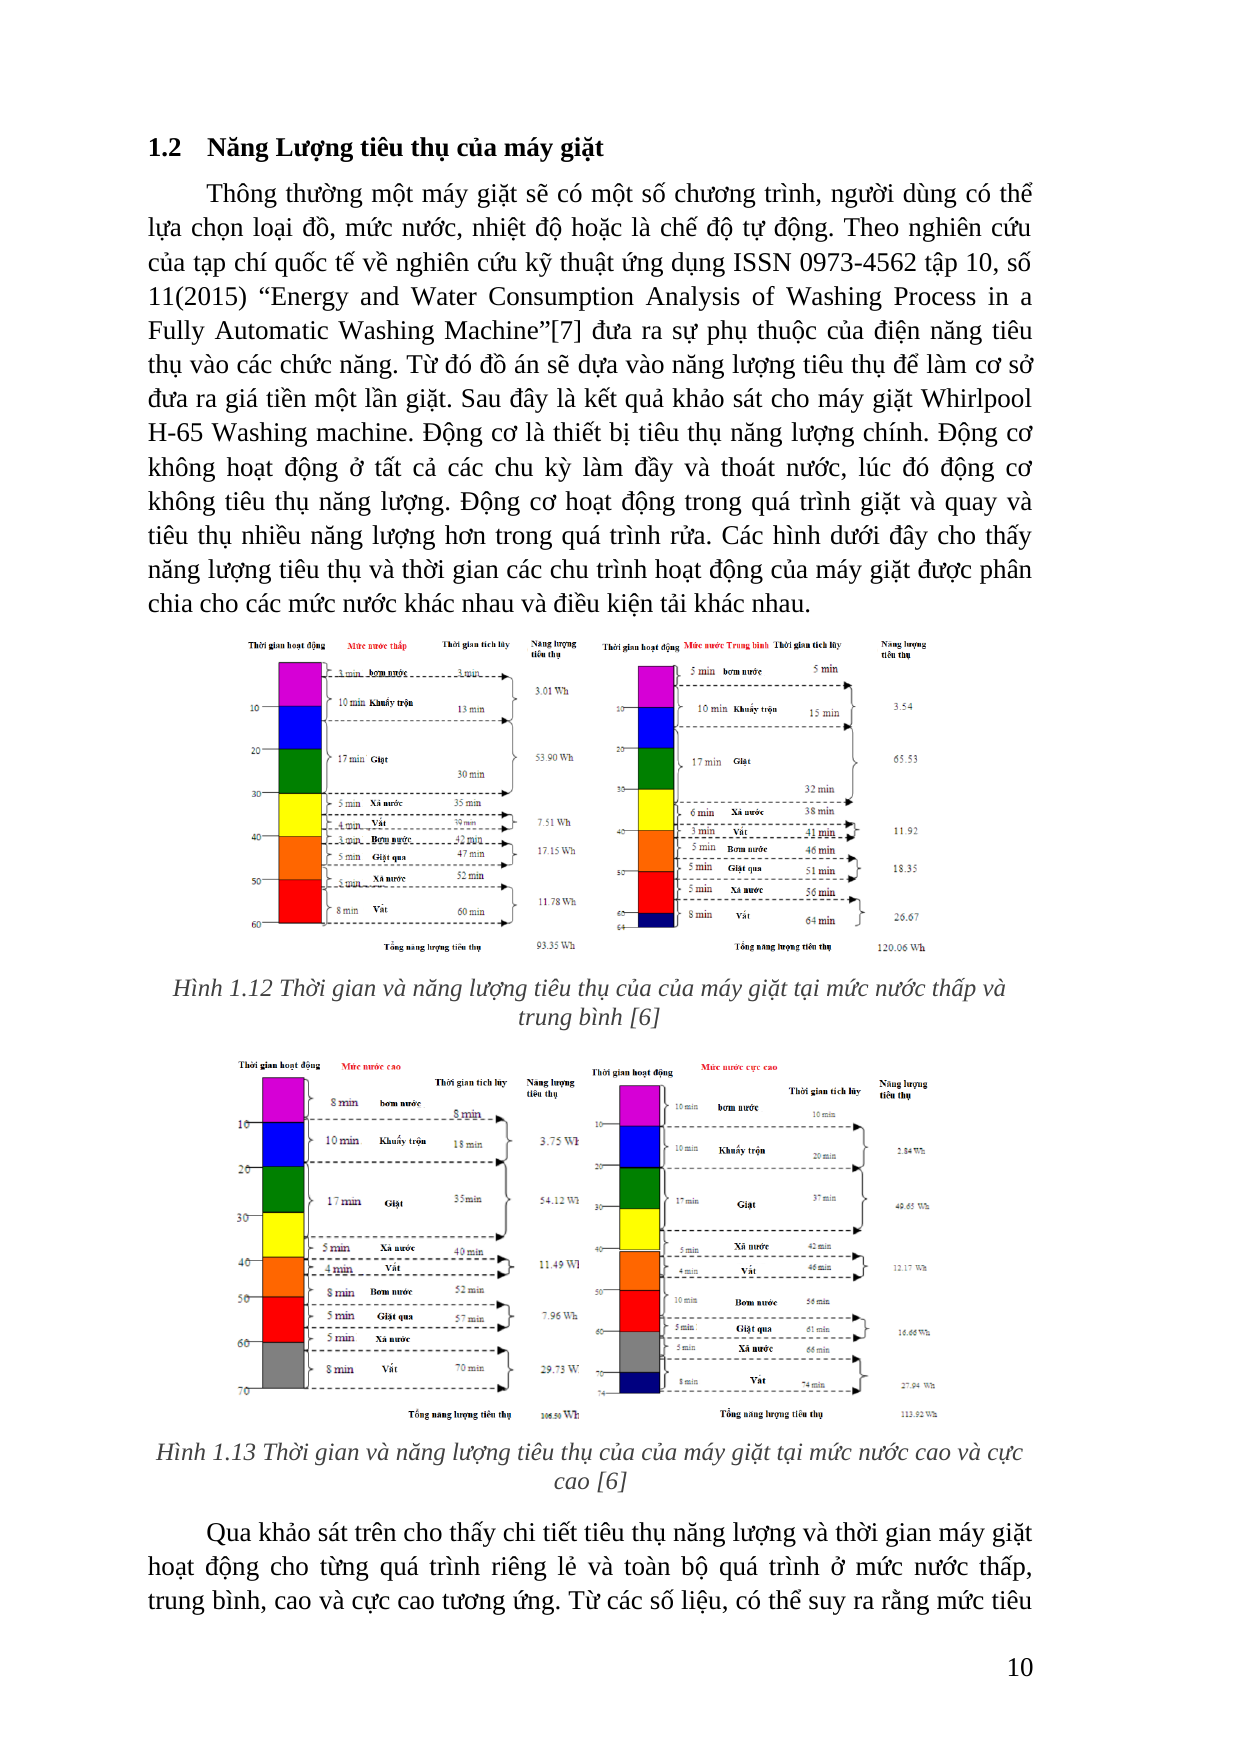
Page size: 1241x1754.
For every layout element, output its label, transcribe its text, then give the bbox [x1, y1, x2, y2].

picture [237, 627, 944, 964]
text Hình . Thời gian và năng lượng tiêu thụ của của máy giặt tại mức nước thấp và trung bình [148, 973, 1033, 1031]
picture [236, 1051, 945, 1428]
text Hình . Thời gian và năng lượng tiêu thụ của của máy giặt tại mức nước cao và cực cao [148, 1437, 1033, 1495]
subtitle Năng Lượng tiêu thụ của máy giặt [148, 131, 1033, 162]
text Thông thường một máy giặt sẽ có một số chương trình, người dùng có thể lựa chọn loại đồ, mức nước, nhiệt độ hoặc là chế độ tự động. Theo nghiên cứu của tạp chí quốc tế về nghiên cứu kỹ thuật ứng dụng ISSN 0973-4562 tập 10, số 11(2015) “Energy and Water Consumption Analysis of Washing Process in a Fully Automatic Washing Machine”[7] đưa ra sự phụ thuộc của điện năng tiêu thụ vào các chức năng. Từ đó đồ án sẽ dựa vào năng lượng tiêu thụ để làm cơ sở đưa ra giá tiền một lần giặt. Sau đây là kết quả khảo sát cho máy giặt Whirlpool H-65 Washing machine. Động cơ là thiết bị tiêu thụ năng lượng chính. Động cơ không hoạt động ở tất cả các chu kỳ làm đầy và thoát nước, lúc đó động cơ không tiêu thụ năng lượng. Động cơ hoạt động trong quá trình giặt và quay và tiêu thụ nhiều năng lượng hơn trong quá trình rửa. Các hình dưới đây cho thấy năng lượng tiêu thụ và thời gian các chu trình hoạt động của máy giặt được phân chia cho các mức nước khác nhau và điều kiện tải khác nhau. [148, 177, 1033, 618]
